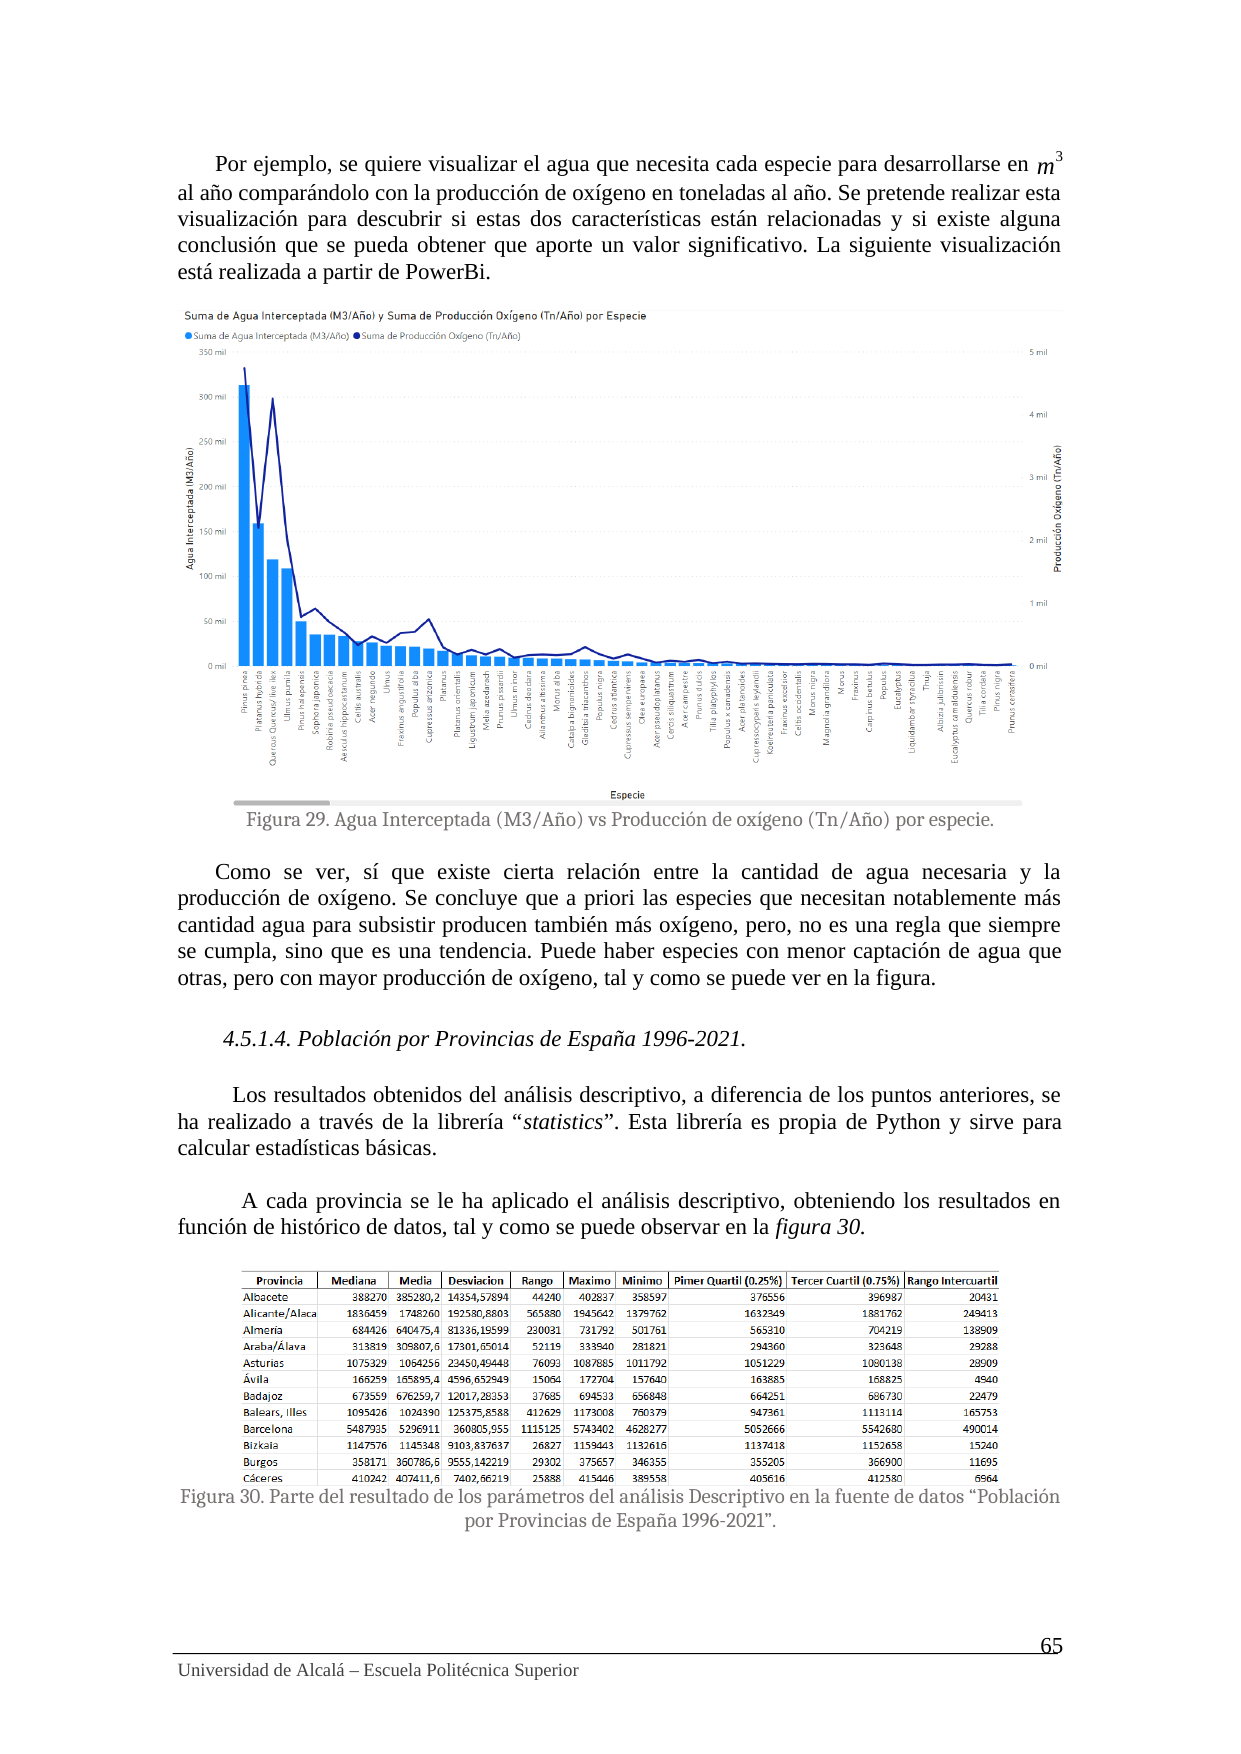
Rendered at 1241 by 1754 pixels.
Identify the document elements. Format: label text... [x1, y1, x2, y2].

picture [241, 1270, 999, 1486]
text Los resultados obtenidos del análisis descriptivo, a diferencia de los puntos anteriores, se ha realizado a través de la librería “statistics”. Esta librería es propia de Python y sirve para calcular estadísticas básicas. [177, 1081, 1063, 1161]
text 4.5.1.4. Población por Provincias de España 1996-2021. [177, 1024, 1063, 1051]
text Por ejemplo, se quiere visualizar el agua que necesita cada especie para desarrollarse en al año comparándolo con la producción de oxígeno en toneladas al año. Se pretende realizar esta visualización para descubrir si estas dos características están relacionadas y si existe alguna conclusión que se pueda obtener que aporte un valor significativo. La siguiente visualización está realizada a partir de PowerBi. [177, 148, 1063, 284]
picture [177, 310, 1063, 808]
text A cada provincia se le ha aplicado el análisis descriptivo, obteniendo los resultados en función de histórico de datos, tal y como se puede observar en la figura 30. [177, 1187, 1063, 1239]
text Como se ver, sí que existe cierta relación entre la cantidad de agua necesaria y la producción de oxígeno. Se concluye que a priori las especies que necesitan notablemente más cantidad agua para subsistir producen también más oxígeno, pero, no es una regla que siempre se cumpla, sino que es una tendencia. Puede haber especies con menor captación de agua que otras, pero con mayor producción de oxígeno, tal y como se puede ver en la figura. [177, 858, 1063, 990]
